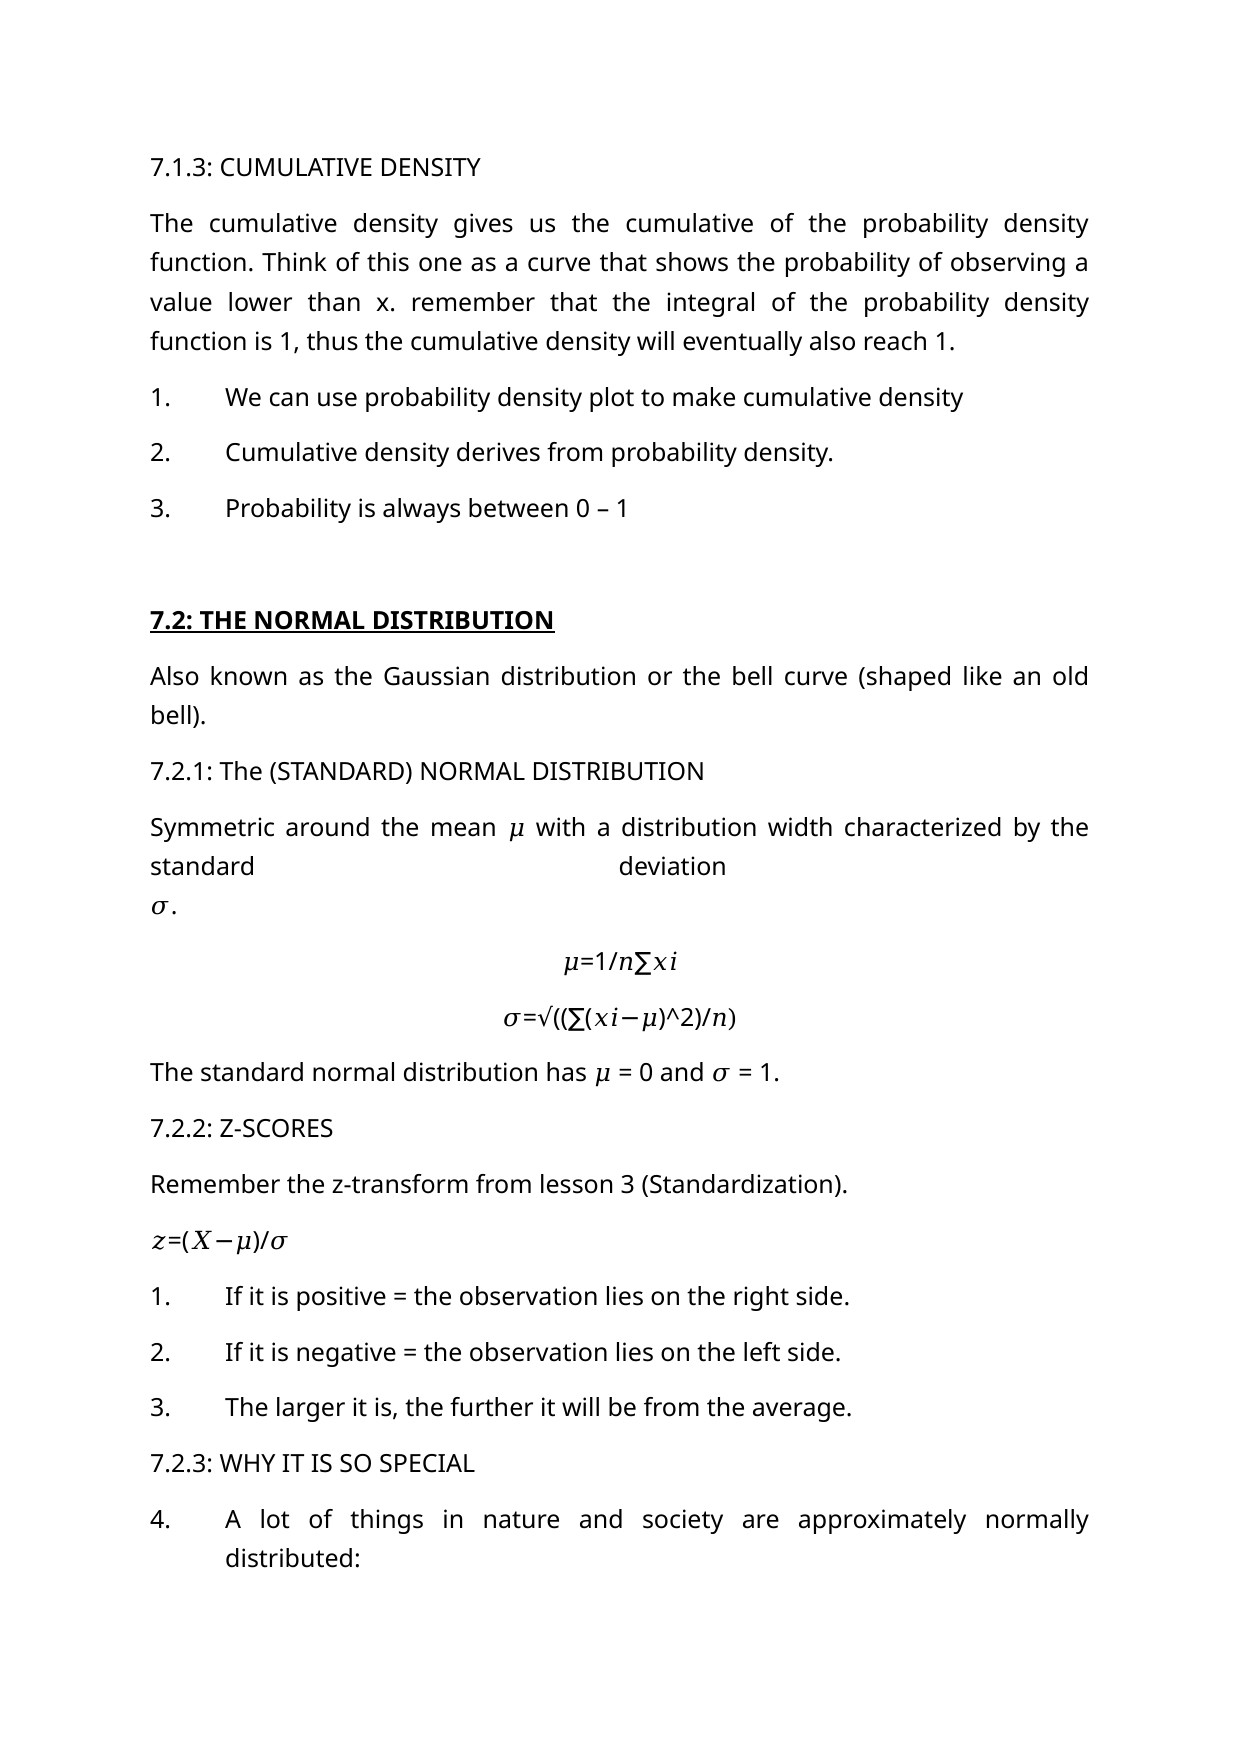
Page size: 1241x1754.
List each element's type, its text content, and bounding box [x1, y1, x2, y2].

text Also known as the Gaussian distribution or the bell curve (shaped like an old bell). [150, 658, 1090, 732]
list If it is negative = the observation lies on the left side. [150, 1334, 1090, 1368]
list A lot of things in nature and society are approximately normally distributed: [150, 1502, 1090, 1575]
list We can use probability density plot to make cumulative density [150, 379, 1090, 413]
list If it is positive = the observation lies on the right side. [150, 1278, 1090, 1312]
text 7.2.1: The (STANDARD) NORMAL DISTRIBUTION [150, 753, 1090, 787]
text 𝜎=√((∑(𝑥𝑖−𝜇)^2)/𝑛) [150, 999, 1090, 1033]
text 7.1.3: CUMULATIVE DENSITY [150, 150, 1090, 184]
text Remember the z-transform from lesson 3 (Standardization). [150, 1167, 1090, 1201]
text The standard normal distribution has 𝜇 = 0 and 𝜎 = 1. [150, 1055, 1090, 1089]
list Cumulative density derives from probability density. [150, 435, 1090, 469]
text 7.2.3: WHY IT IS SO SPECIAL [150, 1446, 1090, 1480]
text Symmetric around the mean 𝜇 with a distribution width characterized by the standard deviation 𝜎. [150, 809, 1090, 922]
text 𝜇=1/𝑛∑𝑥𝑖 [150, 943, 1090, 977]
text 7.2: THE NORMAL DISTRIBUTION [150, 602, 1090, 637]
text 7.2.2: Z-SCORES [150, 1111, 1090, 1145]
list The larger it is, the further it will be from the average. [150, 1390, 1090, 1424]
list Probability is always between 0 – 1 [150, 491, 1090, 525]
text 𝑧=(𝑋−𝜇)/𝜎 [150, 1222, 1090, 1257]
text The cumulative density gives us the cumulative of the probability density function. Think of this one as a curve that shows the probability of observing a value lower than x. remember that the integral of the probability density function is 1, thus the cumulative density will eventually also reach 1. [150, 206, 1090, 357]
